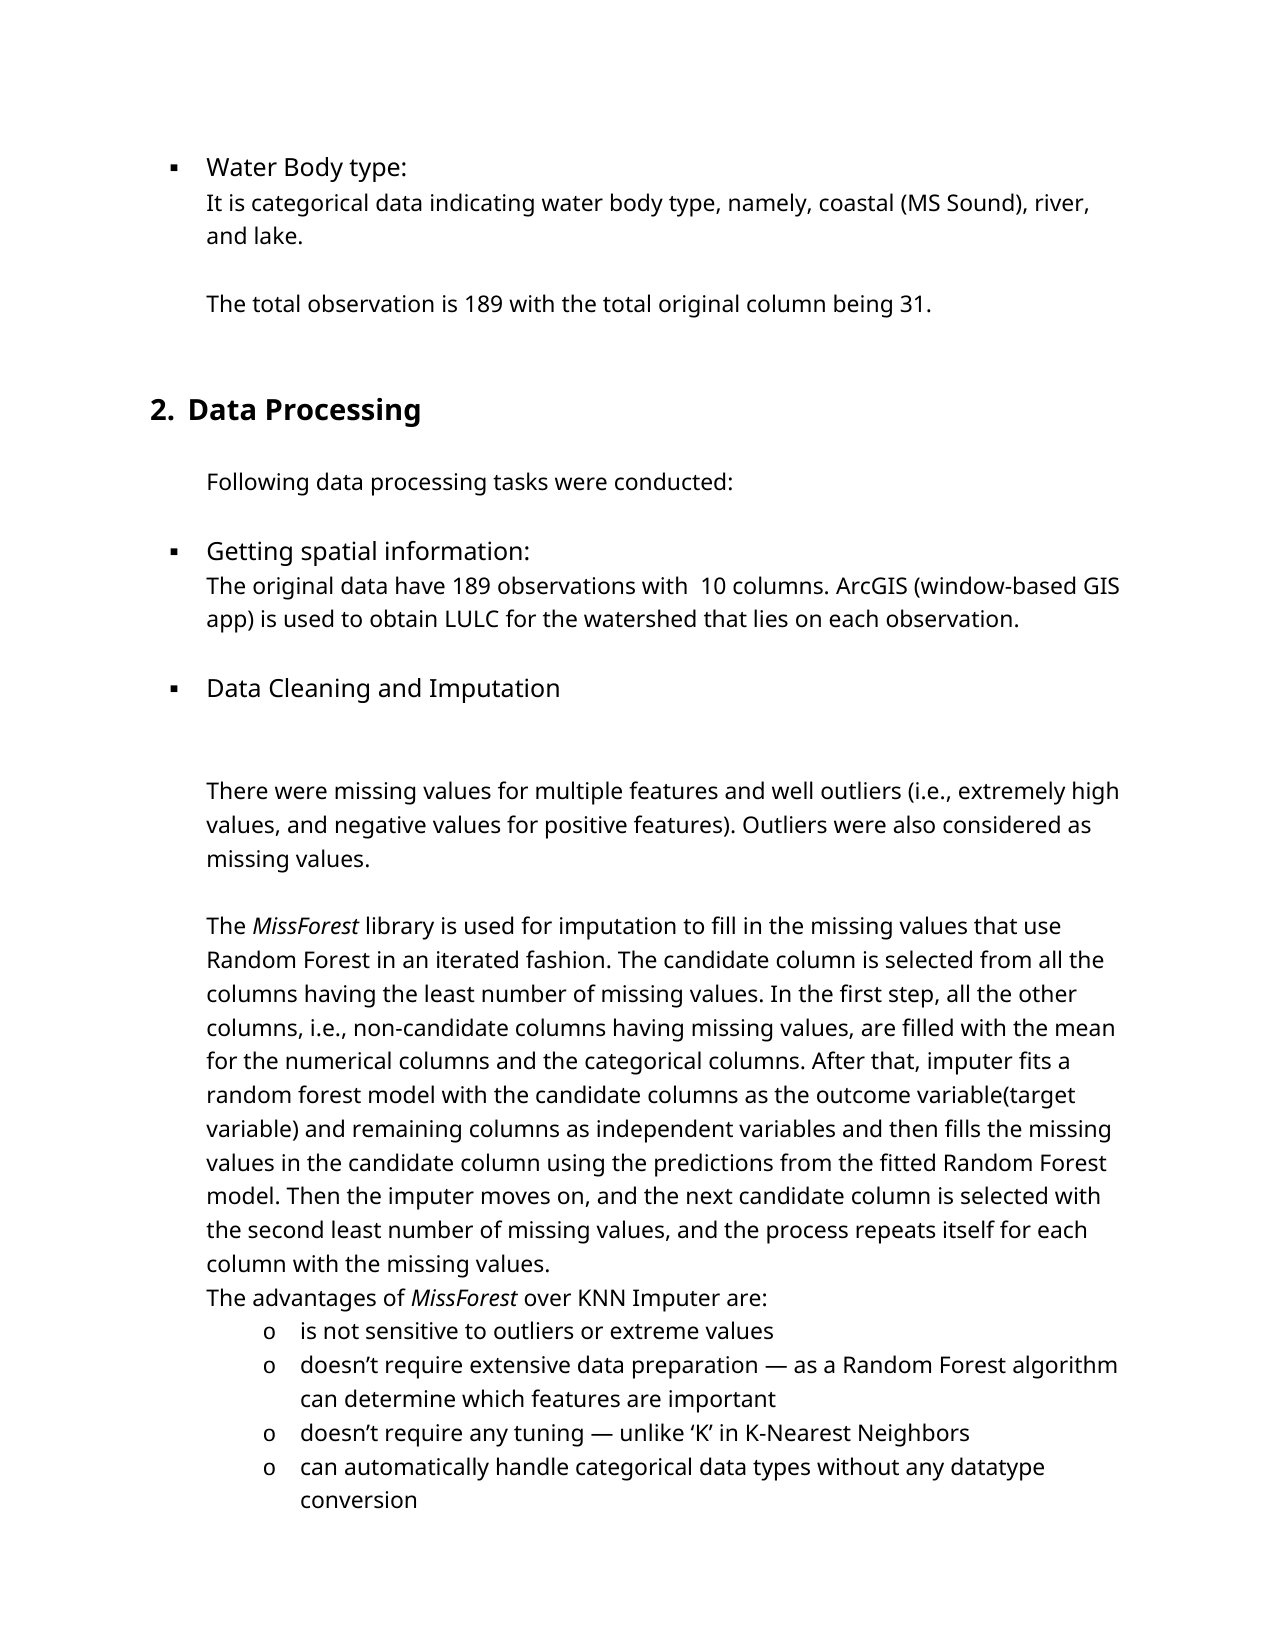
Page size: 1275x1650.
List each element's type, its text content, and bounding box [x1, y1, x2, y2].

list Following data processing tasks were conducted: [206, 466, 1125, 497]
list Water Body type: It is categorical data indicating water body type, namely, coastal (MS Sound), river, and lake. [169, 150, 1125, 252]
list doesn’t require any tuning — unlike ‘K’ in K-Nearest Neighbors [262, 1417, 1125, 1448]
list There were missing values for multiple features and well outliers (i.e., extremely high values, and negative values for positive features). Outliers were also considered as missing values. The MissForest library is used for imputation to fill in the missing values that use Random Forest in an iterated fashion. The candidate column is selected from all the columns having the least number of missing values. In the first step, all the other columns, i.e., non-candidate columns having missing values, are filled with the mean for the numerical columns and the categorical columns. After that, imputer fits a random forest model with the candidate columns as the outcome variable(target variable) and remaining columns as independent variables and then fills the missing values in the candidate column using the predictions from the fitted Random Forest model. Then the imputer moves on, and the next candidate column is selected with the second least number of missing values, and the process repeats itself for each column with the missing values. [206, 741, 1125, 1279]
list doesn’t require extensive data preparation — as a Random Forest algorithm can determine which features are important [262, 1349, 1125, 1414]
list The total observation is 189 with the total original column being 31. [206, 288, 1125, 319]
list can automatically handle categorical data types without any datatype conversion [262, 1451, 1125, 1516]
list is not sensitive to outliers or extreme values [262, 1315, 1125, 1347]
list Data Cleaning and Imputation [169, 671, 1125, 705]
list The advantages of MissForest over KNN Imputer are: [206, 1281, 1125, 1313]
list Data Processing [150, 389, 1125, 429]
list Getting spatial information: The original data have 189 observations with 10 columns. ArcGIS (window-based GIS app) is used to obtain LULC for the watershed that lies on each observation. [169, 533, 1125, 635]
